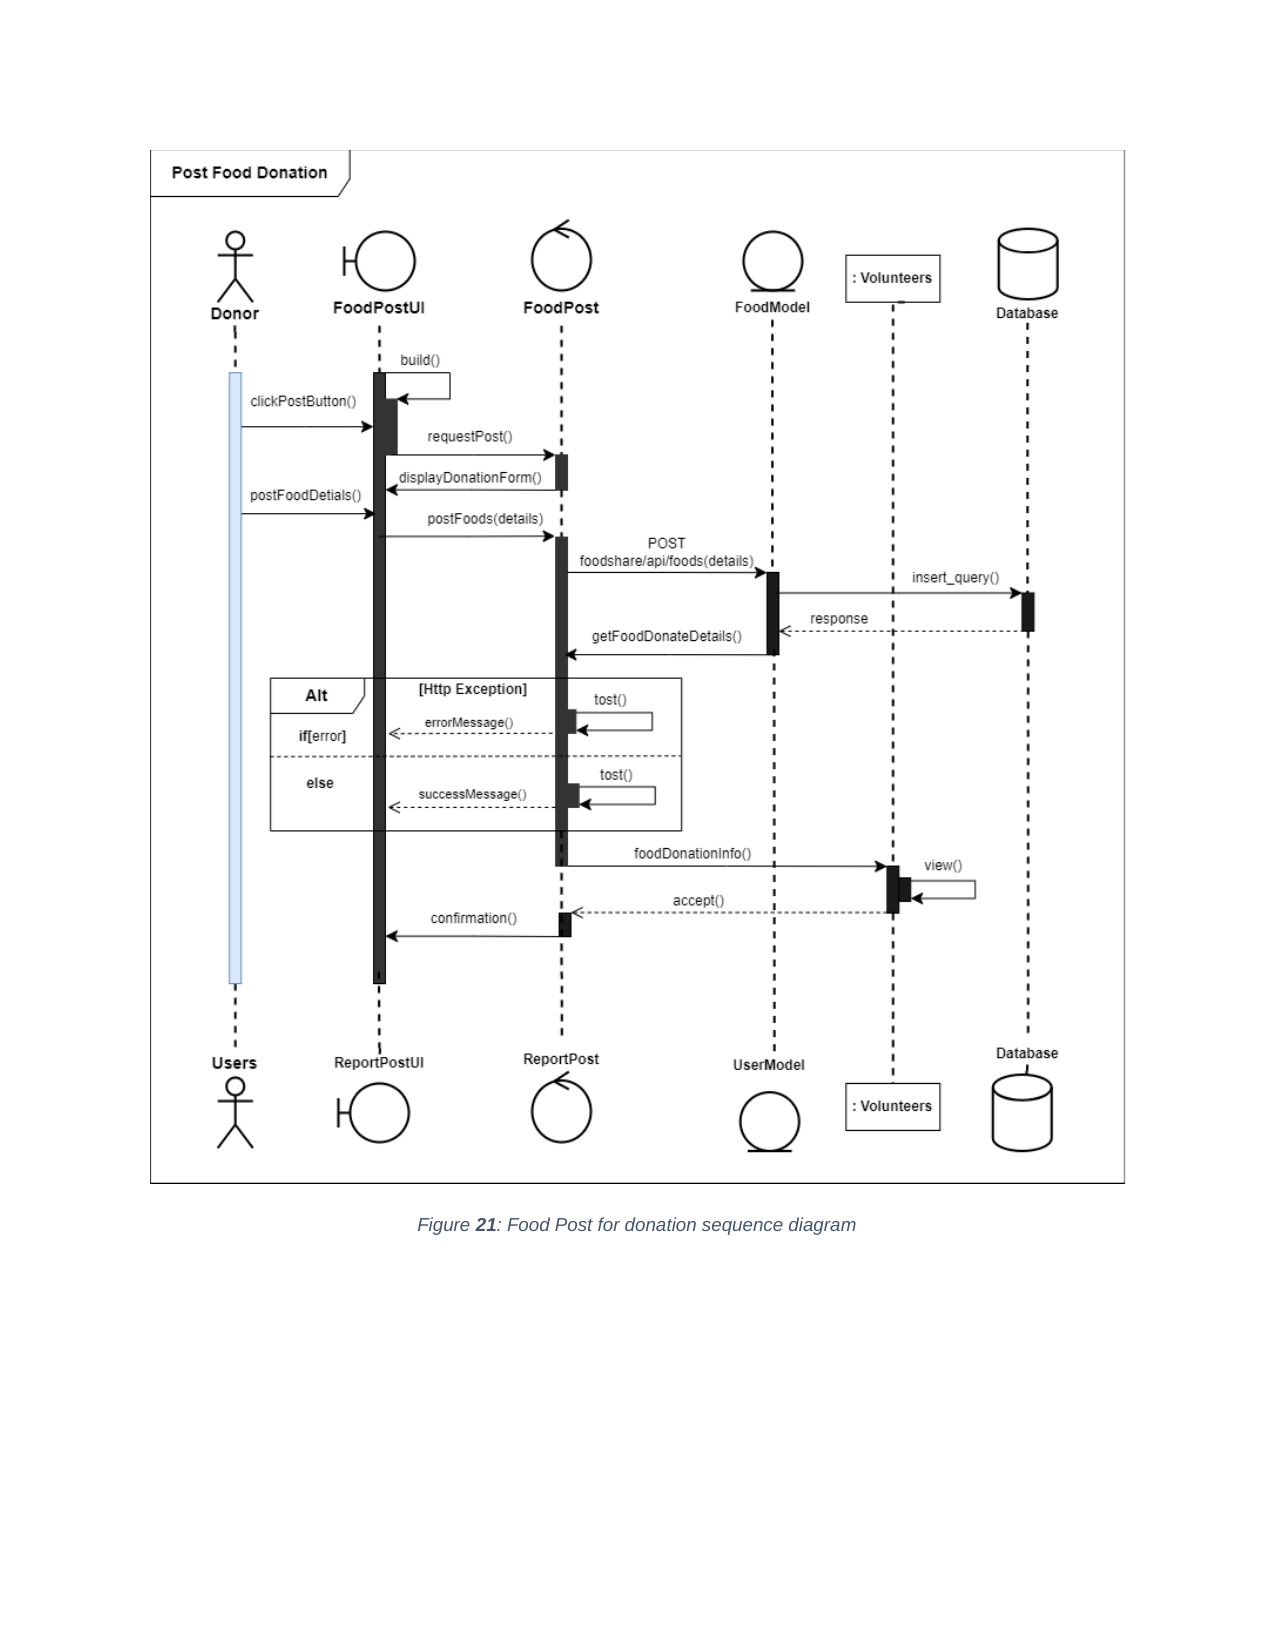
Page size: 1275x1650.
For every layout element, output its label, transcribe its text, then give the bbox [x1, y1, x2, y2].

picture [150, 150, 1125, 1184]
text Figure 21: Food Post for donation sequence diagram [150, 1214, 1125, 1236]
